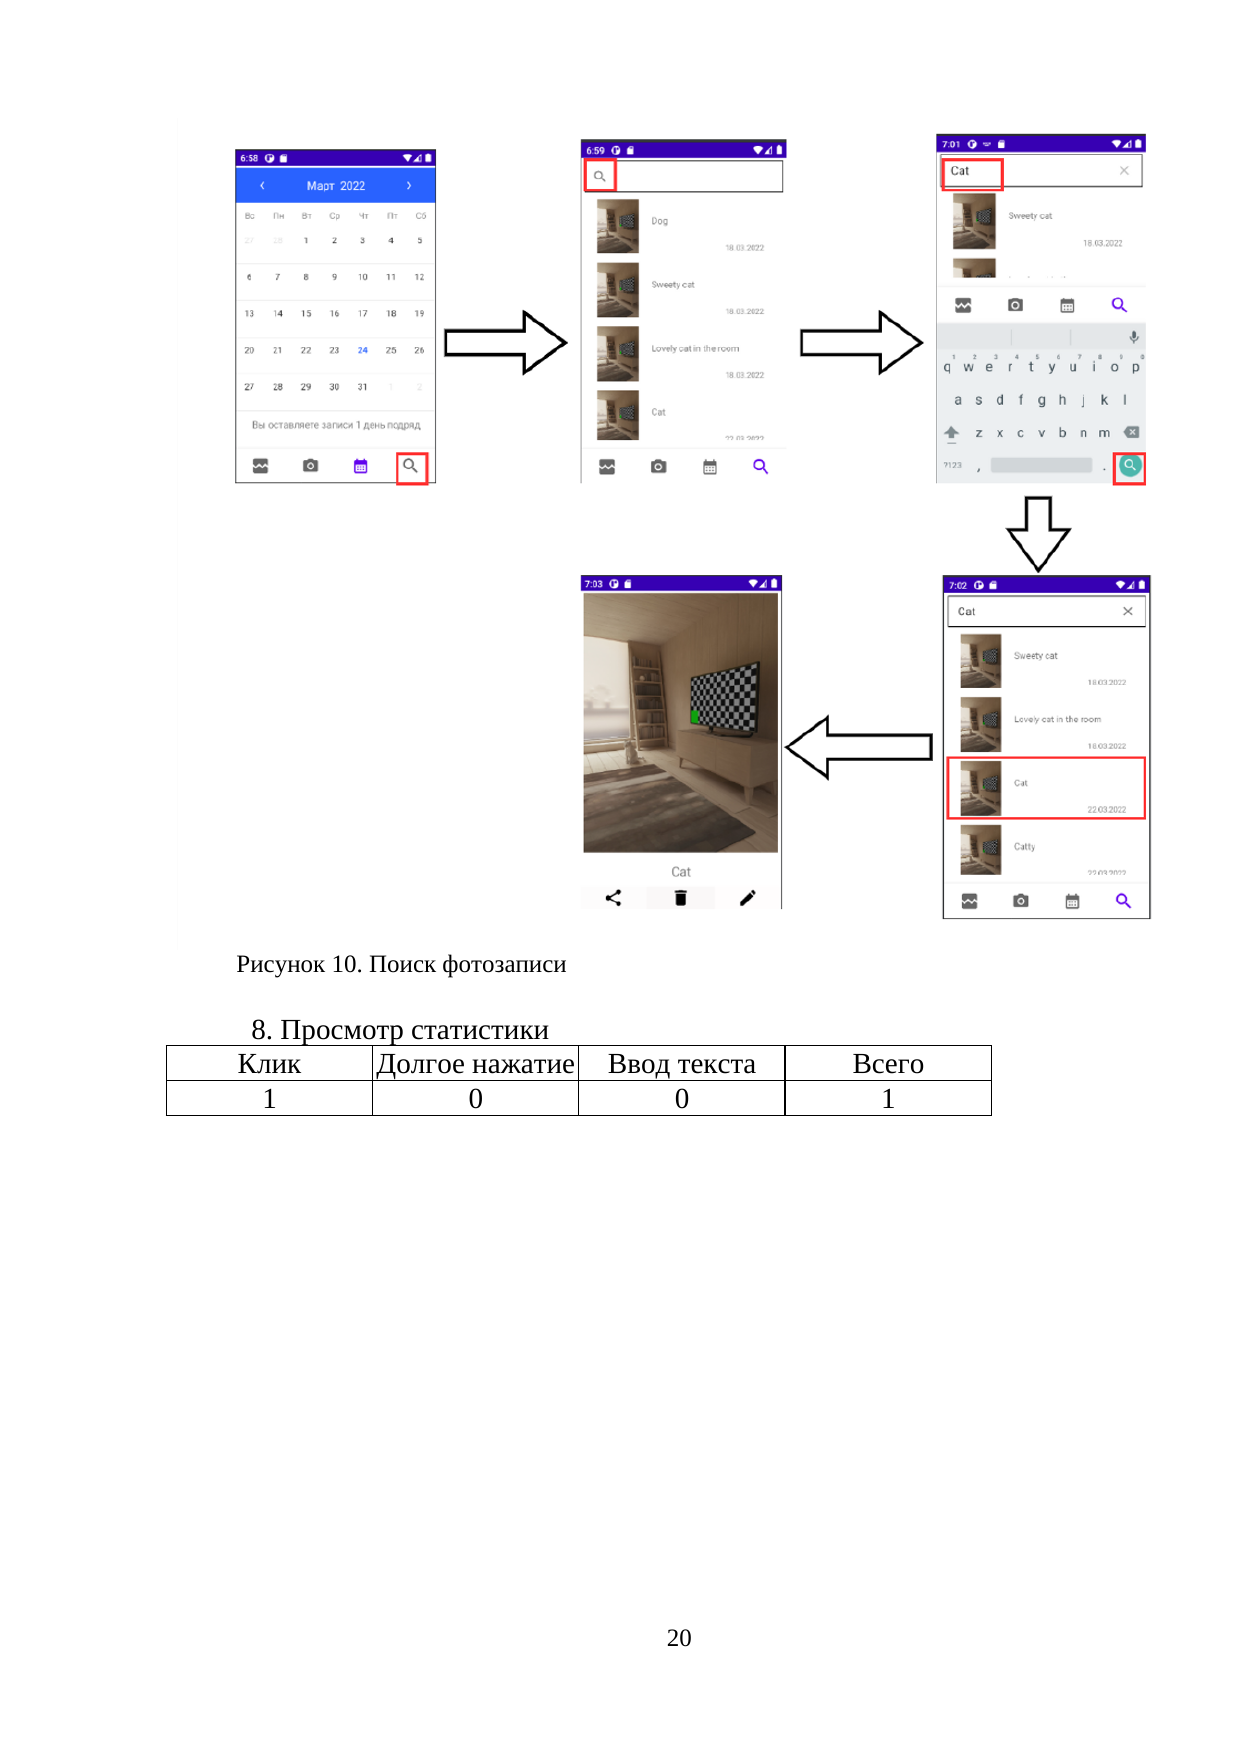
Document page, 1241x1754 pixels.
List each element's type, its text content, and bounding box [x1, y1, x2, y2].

picture [177, 118, 1182, 950]
table_cell 0 [579, 1081, 784, 1114]
table_cell 0 [373, 1081, 578, 1114]
table_header Долгое нажатие [373, 1046, 578, 1080]
text 8. Просмотр статистики [177, 1012, 1181, 1045]
table_header Всего [786, 1046, 991, 1080]
table_header Клик [167, 1046, 372, 1080]
table_header Ввод текста [579, 1046, 784, 1080]
table_cell 1 [786, 1081, 991, 1114]
table_cell 1 [167, 1081, 372, 1114]
